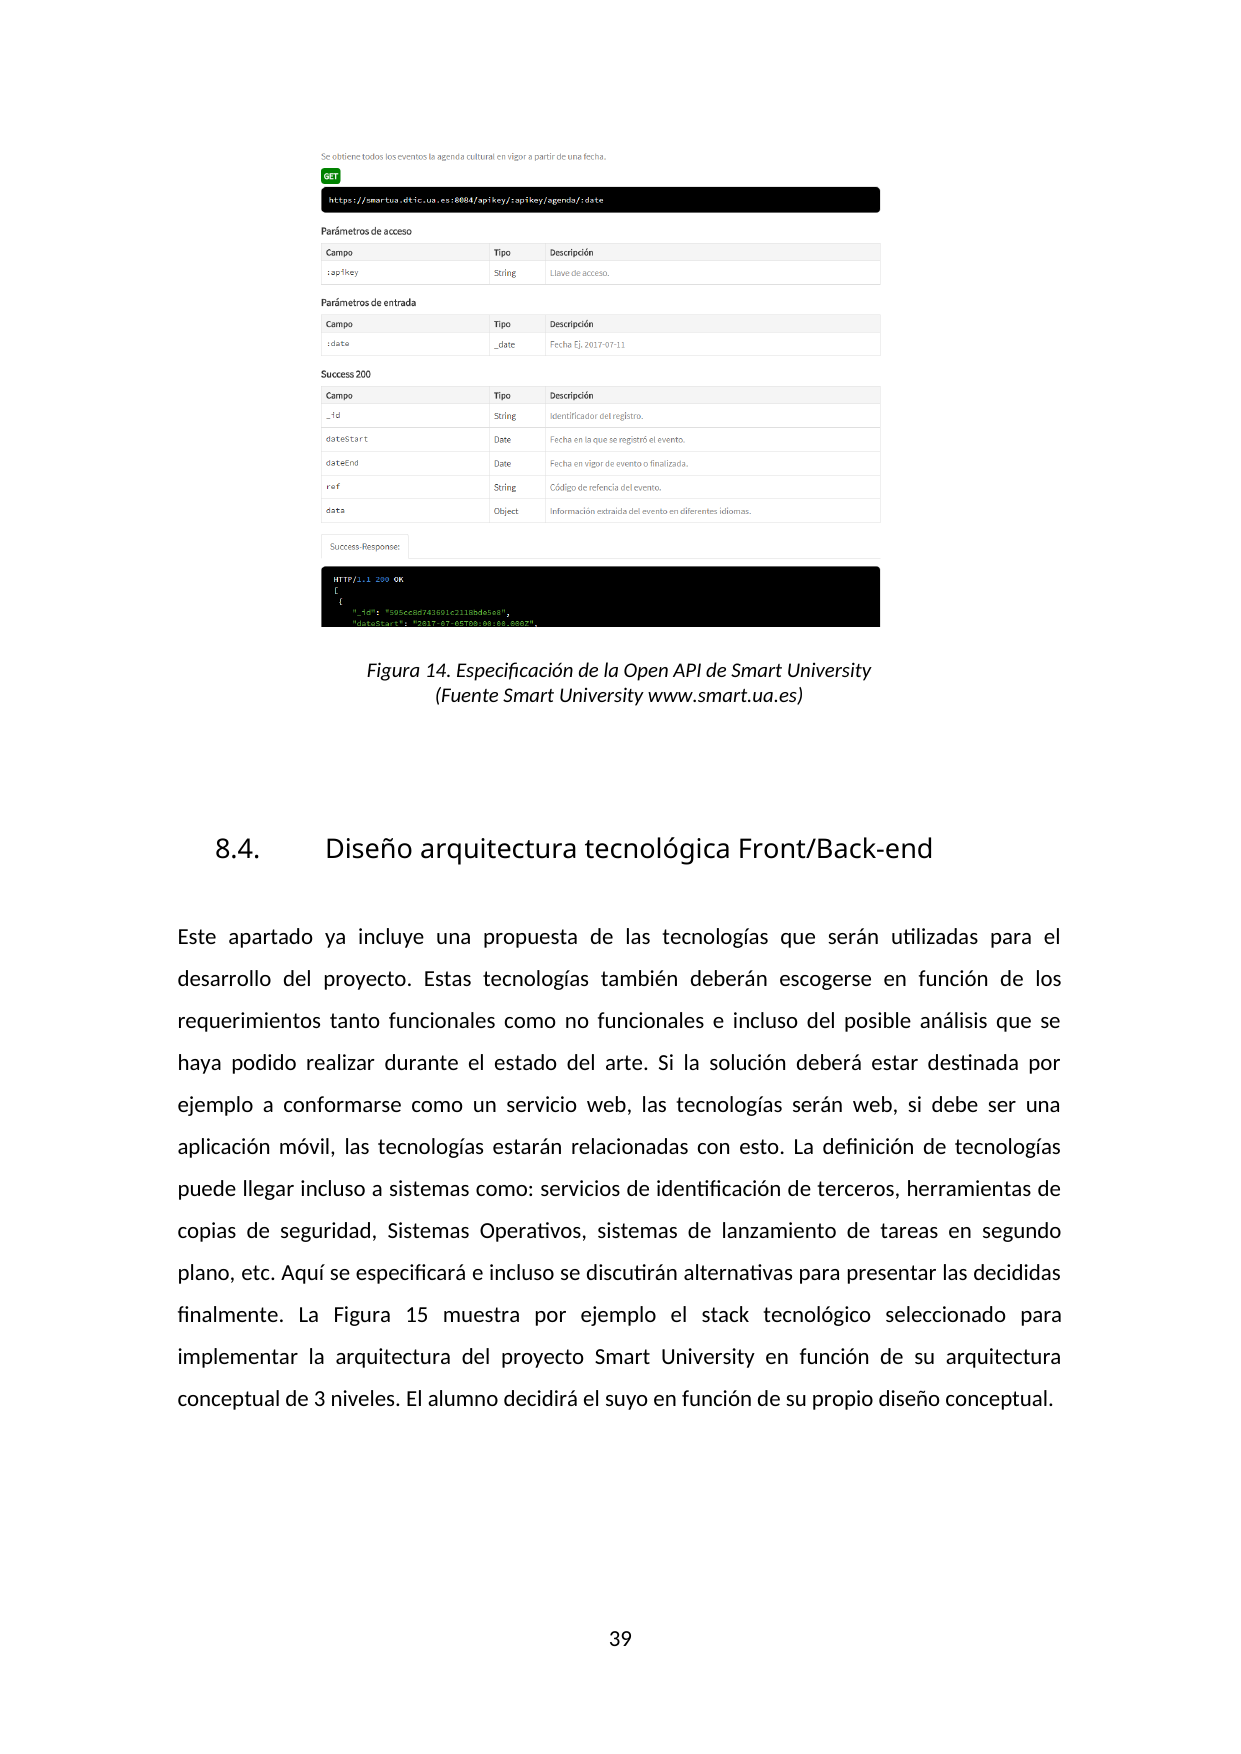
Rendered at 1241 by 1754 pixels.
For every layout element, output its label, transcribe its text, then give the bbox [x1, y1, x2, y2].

picture [317, 147, 923, 627]
subtitle Diseño arquitectura tecnológica Front/Back-end [215, 829, 1063, 866]
text (Fuente Smart University www.smart.ua.es) [177, 683, 1063, 708]
text Este apartado ya incluye una propuesta de las tecnologías que serán utilizadas para el desarrollo del proyecto. Estas tecnologías también deberán escogerse en función de los requerimientos tanto funcionales como no funcionales e incluso del posible análisis que se haya podido realizar durante el estado del arte. Si la solución deberá estar destinada por ejemplo a conformarse como un servicio web, las tecnologías serán web, si debe ser una aplicación móvil, las tecnologías estarán relacionadas con esto. La definición de tecnologías puede llegar incluso a sistemas como: servicios de identificación de terceros, herramientas de copias de seguridad, Sistemas Operativos, sistemas de lanzamiento de tareas en segundo plano, etc. Aquí se especificará e incluso se discutirán alternativas para presentar las decididas finalmente. La Figura 11 muestra por ejemplo el stack tecnológico seleccionado para implementar la arquitectura del proyecto Smart University en función de su arquitectura conceptual de 3 niveles. El alumno decidirá el suyo en función de su propio diseño conceptual. [177, 922, 1063, 1412]
